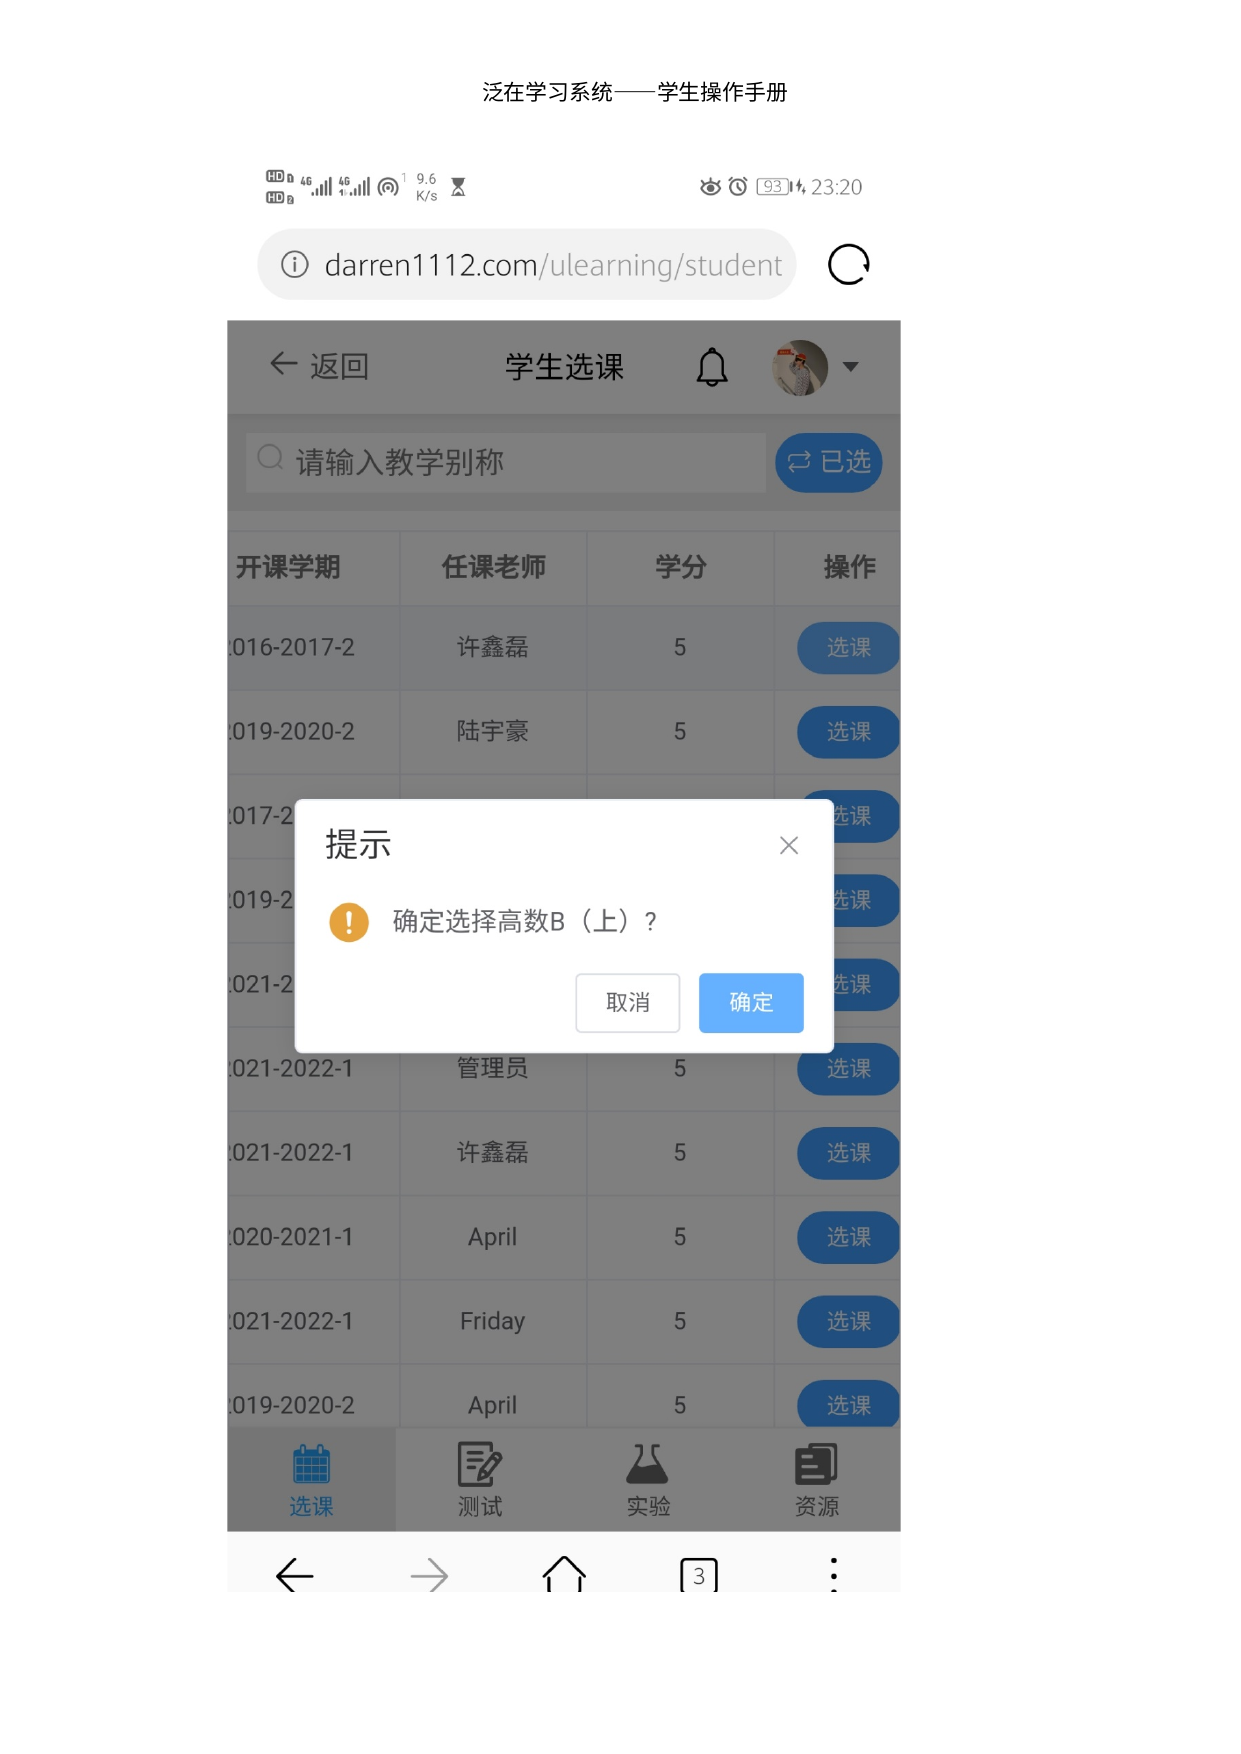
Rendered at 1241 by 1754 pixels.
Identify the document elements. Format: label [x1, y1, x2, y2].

picture [227, 162, 901, 1592]
